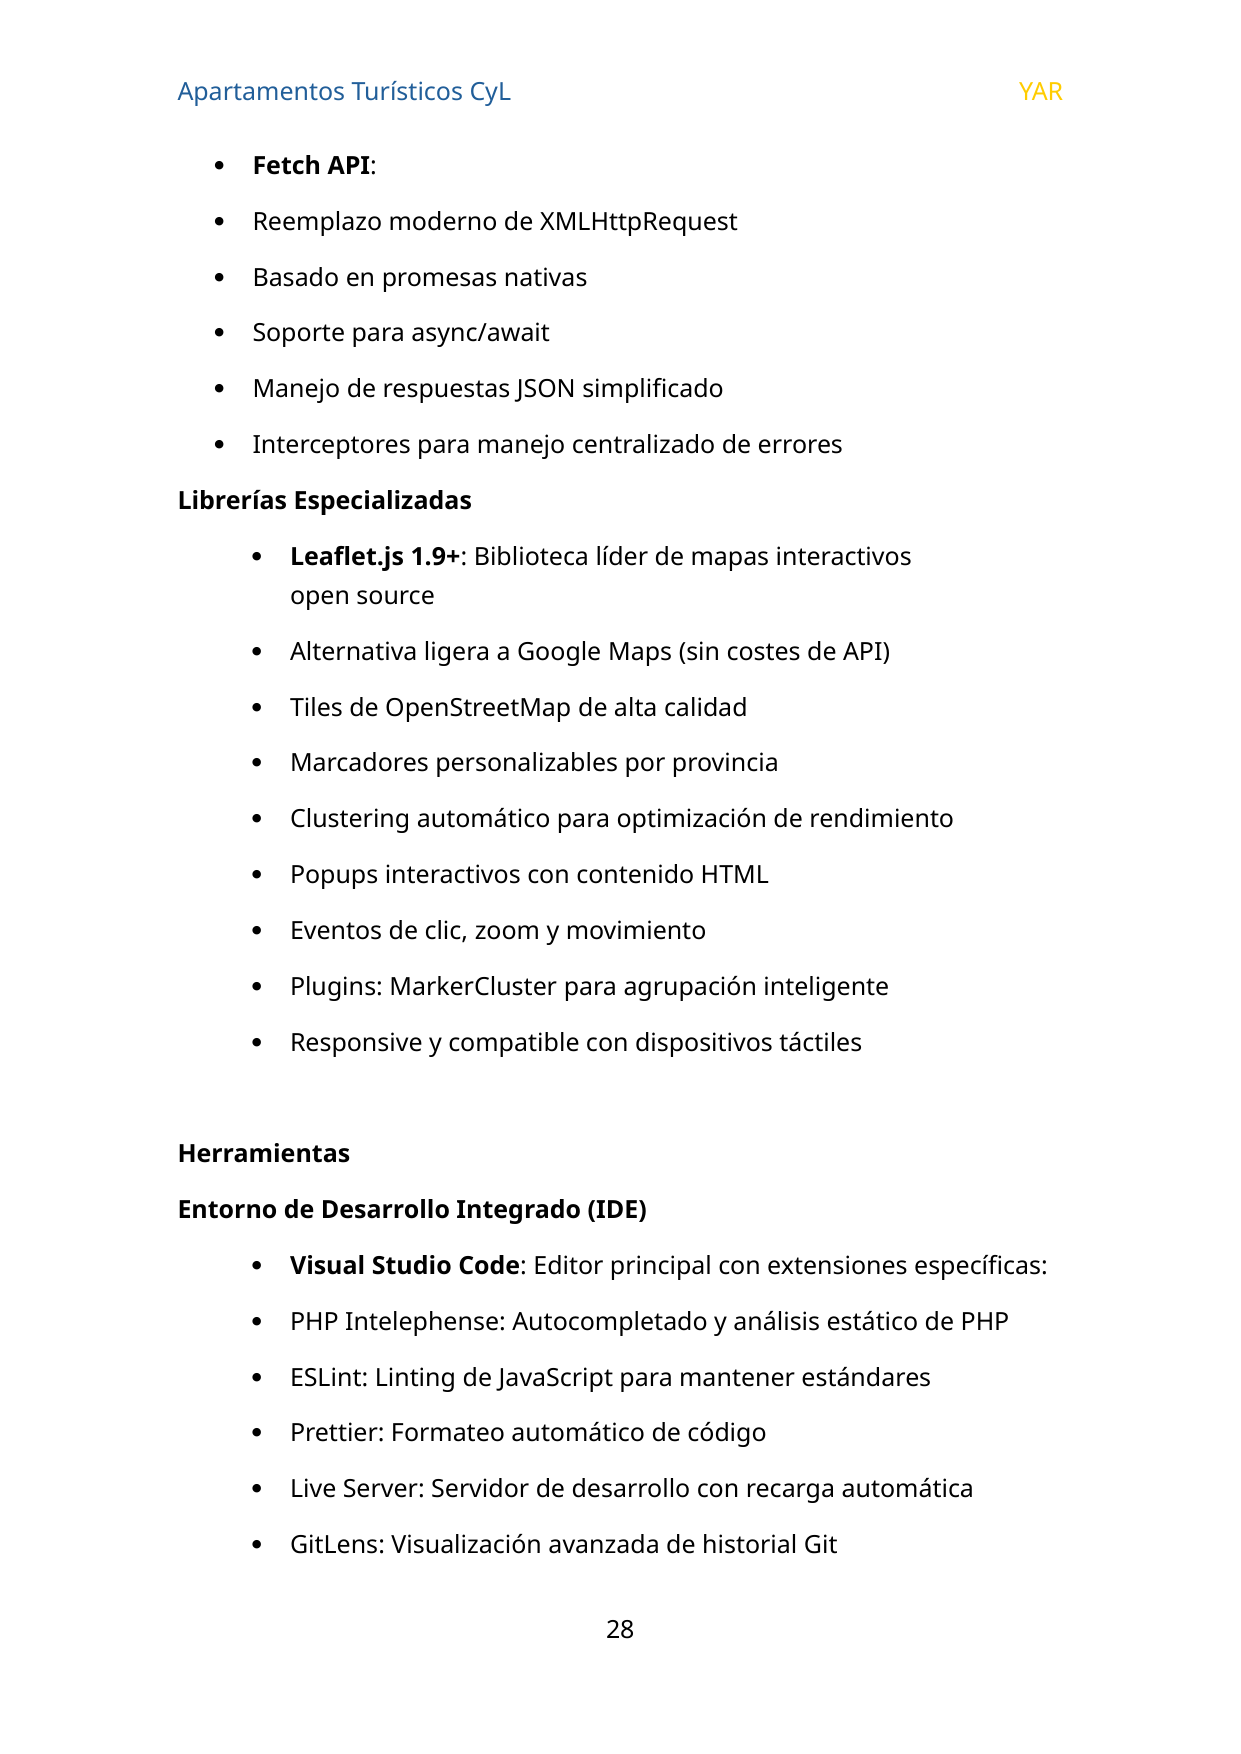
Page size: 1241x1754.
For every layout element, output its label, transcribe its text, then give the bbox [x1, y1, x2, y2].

list Responsive y compatible con dispositivos táctiles [252, 1024, 1063, 1058]
list Soporte para async/await [215, 315, 1063, 349]
list GitLens: Visualización avanzada de historial Git [252, 1527, 1063, 1561]
list Visual Studio Code: Editor principal con extensiones específicas: [252, 1248, 1063, 1282]
list Popups interactivos con contenido HTML [252, 857, 1063, 891]
list Basado en promesas nativas [215, 259, 1063, 293]
text Entorno de Desarrollo Integrado (IDE) [177, 1192, 1063, 1226]
list Tiles de OpenStreetMap de alta calidad [252, 689, 1063, 723]
list Prettier: Formateo automático de código [252, 1415, 1063, 1449]
list Reemplazo moderno de XMLHttpRequest [215, 203, 1063, 237]
text Herramientas [177, 1136, 1063, 1170]
list Fetch API: [215, 148, 1063, 182]
list Plugins: MarkerCluster para agrupación inteligente [252, 968, 1063, 1002]
list Alternativa ligera a Google Maps (sin costes de API) [252, 633, 1063, 667]
list Eventos de clic, zoom y movimiento [252, 913, 1063, 947]
list Manejo de respuestas JSON simplificado [215, 371, 1063, 405]
list Leaflet.js 1.9+: Biblioteca líder de mapas interactivos open source [252, 538, 1063, 612]
list Live Server: Servidor de desarrollo con recarga automática [252, 1471, 1063, 1505]
list Marcadores personalizables por provincia [252, 745, 1063, 779]
text Librerías Especializadas [177, 483, 1063, 517]
list Clustering automático para optimización de rendimiento [252, 801, 1063, 835]
list Interceptores para manejo centralizado de errores [215, 427, 1063, 461]
list ESLint: Linting de JavaScript para mantener estándares [252, 1359, 1063, 1393]
list PHP Intelephense: Autocompletado y análisis estático de PHP [252, 1303, 1063, 1337]
